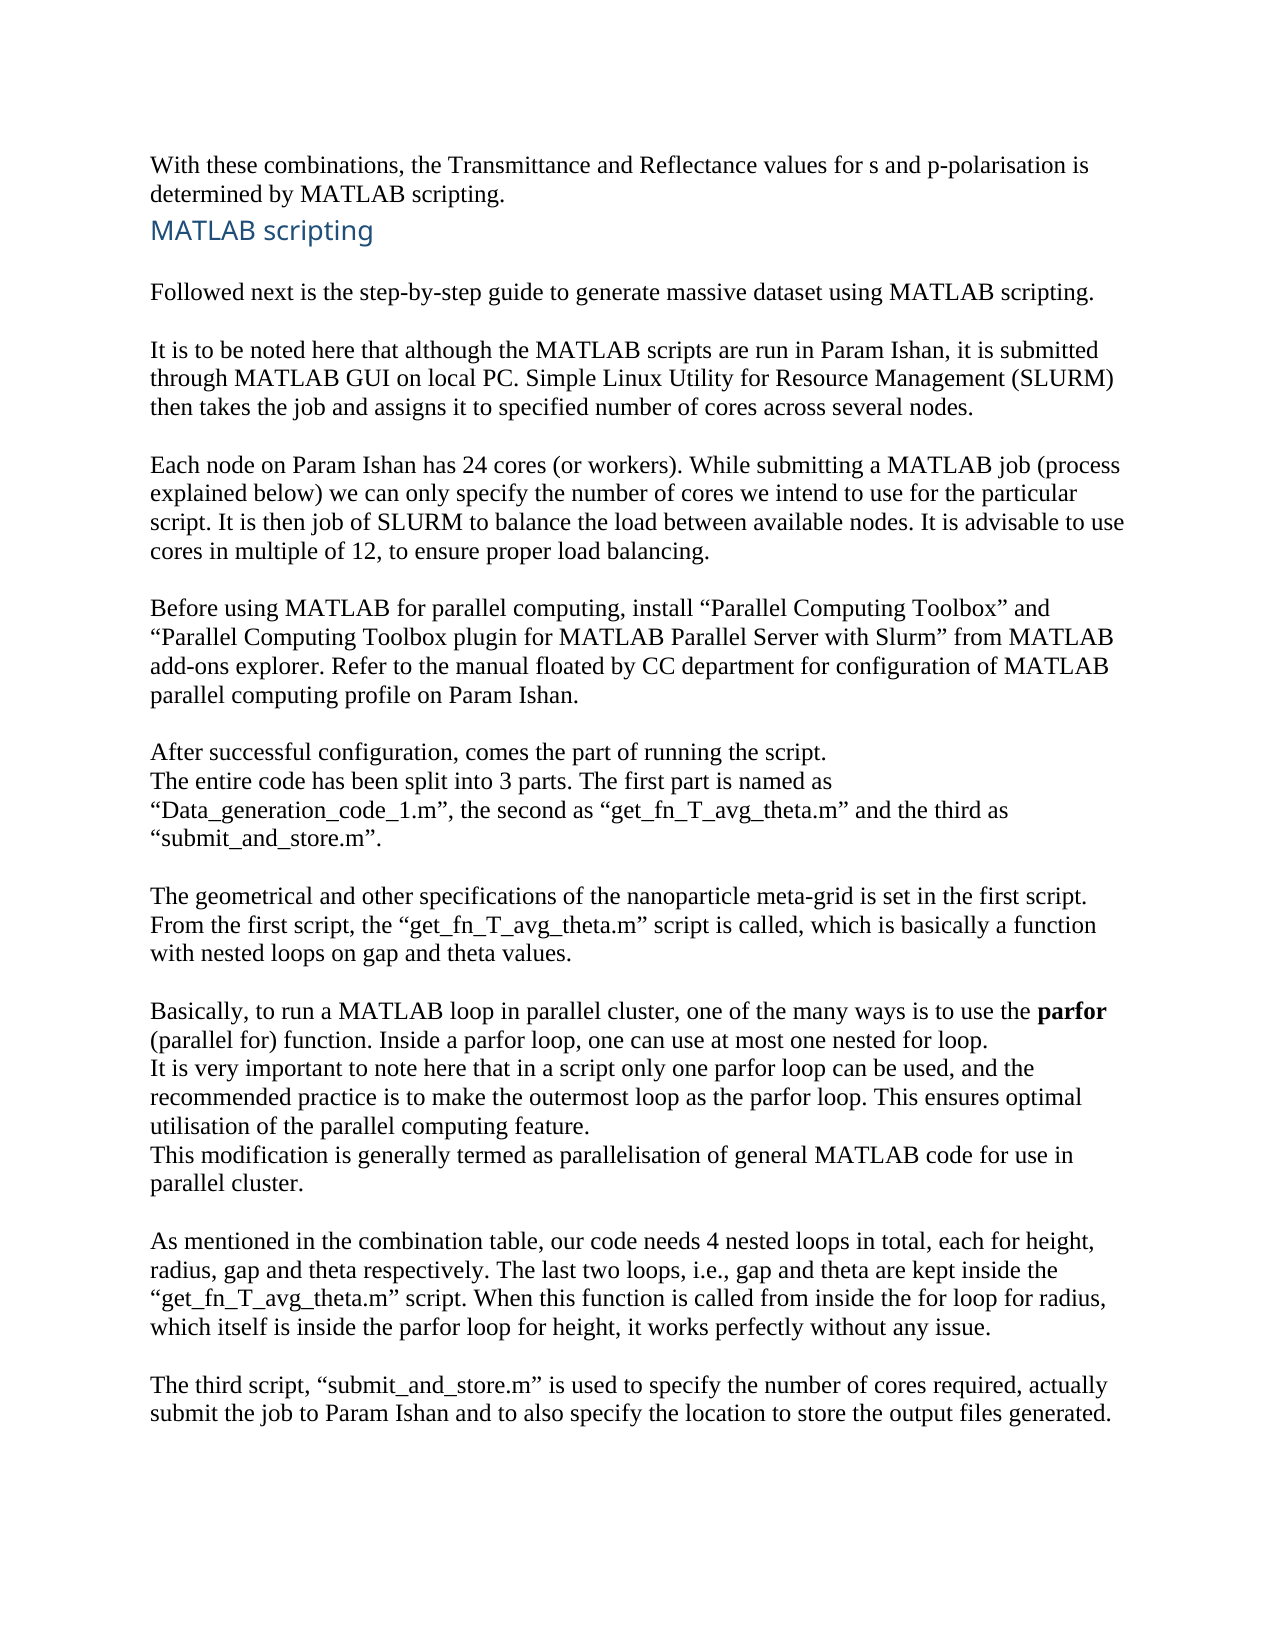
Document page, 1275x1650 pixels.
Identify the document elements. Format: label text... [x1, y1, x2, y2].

text This modification is generally termed as parallelisation of general MATLAB code for use in parallel cluster. [150, 1140, 1125, 1197]
text Before using MATLAB for parallel computing, install “Parallel Computing Toolbox” and “Parallel Computing Toolbox plugin for MATLAB Parallel Server with Slurm” from MATLAB add-ons explorer. Refer to the manual floated by CC department for configuration of MATLAB parallel computing profile on Param Ishan. [150, 593, 1125, 708]
text The third script, “submit_and_store.m” is used to specify the number of cores required, actually submit the job to Param Ishan and to also specify the location to store the output files generated. [150, 1370, 1125, 1427]
text It is to be noted here that although the MATLAB scripts are run in Param Ishan, it is submitted through MATLAB GUI on local PC. Simple Linux Utility for Resource Management (SLURM) then takes the job and assigns it to specified number of cores across several nodes. [150, 335, 1125, 421]
text The geometrical and other specifications of the nanoparticle meta-grid is set in the first script. From the first script, the “get_fn_T_avg_theta.m” script is called, which is basically a function with nested loops on gap and theta values. [150, 881, 1125, 967]
text Followed next is the step-by-step guide to generate massive dataset using MATLAB scripting. [150, 277, 1125, 306]
text The entire code has been split into 3 parts. The first part is named as “Data_generation_code_1.m”, the second as “get_fn_T_avg_theta.m” and the third as “submit_and_store.m”. [150, 766, 1125, 852]
text With these combinations, the Transmittance and Reflectance values for s and p-polarisation is determined by MATLAB scripting. [150, 150, 1125, 207]
text Each node on Param Ishan has 24 cores (or workers). While submitting a MATLAB job (process explained below) we can only specify the number of cores we intend to use for the particular script. It is then job of SLURM to balance the load between available nodes. It is advisable to use cores in multiple of 12, to ensure proper load balancing. [150, 450, 1125, 565]
text It is very important to note here that in a script only one parfor loop can be used, and the recommended practice is to make the outermost loop as the parfor loop. This ensures optimal utilisation of the parallel computing feature. [150, 1053, 1125, 1140]
text Basically, to run a MATLAB loop in parallel cluster, one of the many ways is to use the parfor (parallel for) function. Inside a parfor loop, one can use at most one nested for loop. [150, 996, 1125, 1053]
text As mentioned in the combination table, our code needs 4 nested loops in total, each for height, radius, gap and theta respectively. The last two loops, i.e., gap and theta are kept inside the “get_fn_T_avg_theta.m” script. When this function is called from inside the for loop for radius, which itself is inside the parfor loop for height, it works perfectly without any issue. [150, 1226, 1125, 1341]
text After successful configuration, comes the part of running the script. [150, 737, 1125, 766]
subtitle MATLAB scripting [150, 212, 1125, 248]
